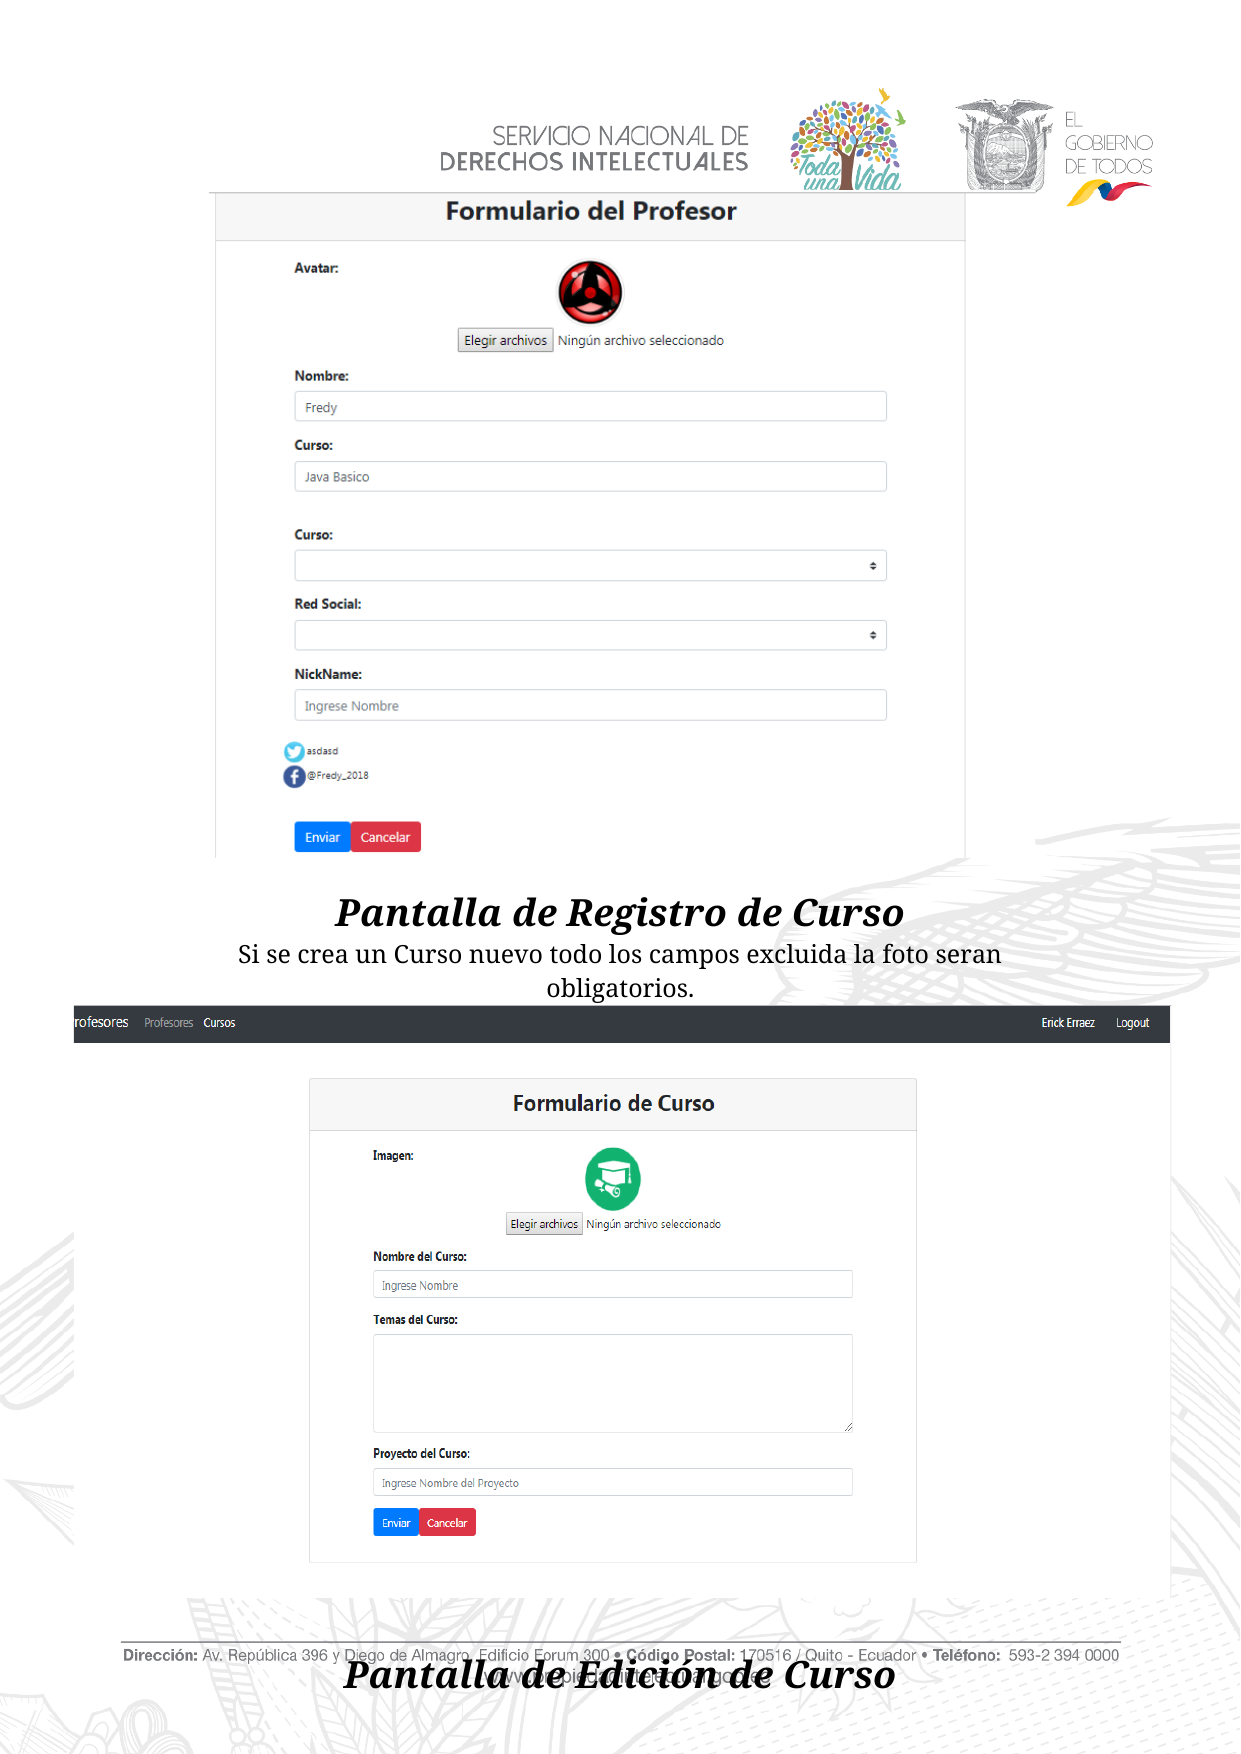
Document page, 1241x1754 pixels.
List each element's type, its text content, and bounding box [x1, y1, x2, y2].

text Pantalla de Registro de Curso [177, 886, 1063, 937]
text Si se crea un Curso nuevo todo los campos excluida la foto seran obligatorios. [177, 937, 1063, 1005]
picture [0, 0, 1241, 1754]
text Pantalla de Edición de Curso [177, 1648, 1063, 1699]
